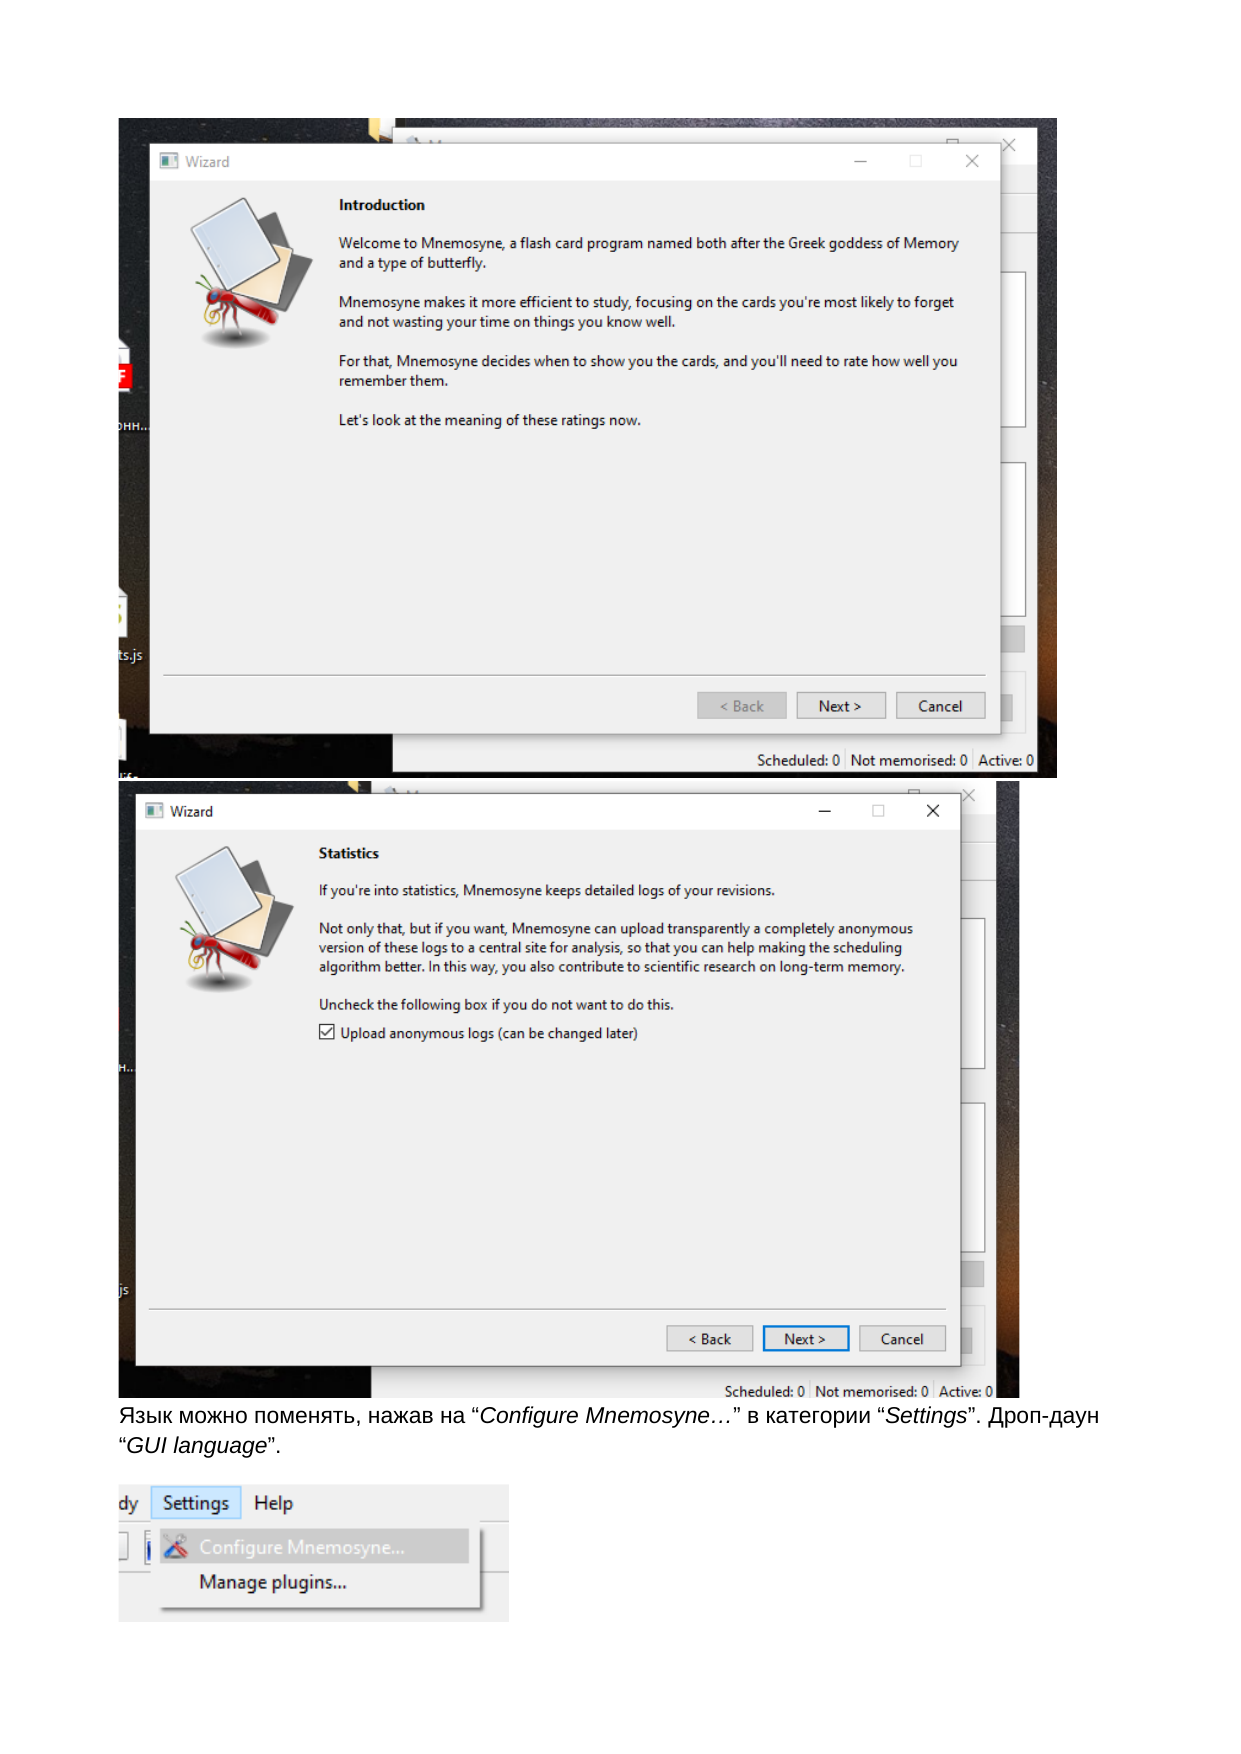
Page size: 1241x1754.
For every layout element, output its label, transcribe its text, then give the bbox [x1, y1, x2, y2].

picture [118, 1462, 509, 1622]
picture [118, 781, 1020, 1398]
text Язык можно поменять, нажав на “Configure Mnemosyne…” в категории “Settings”. Дроп-даун “GUI language”. [118, 1402, 1122, 1458]
picture [118, 118, 1057, 778]
